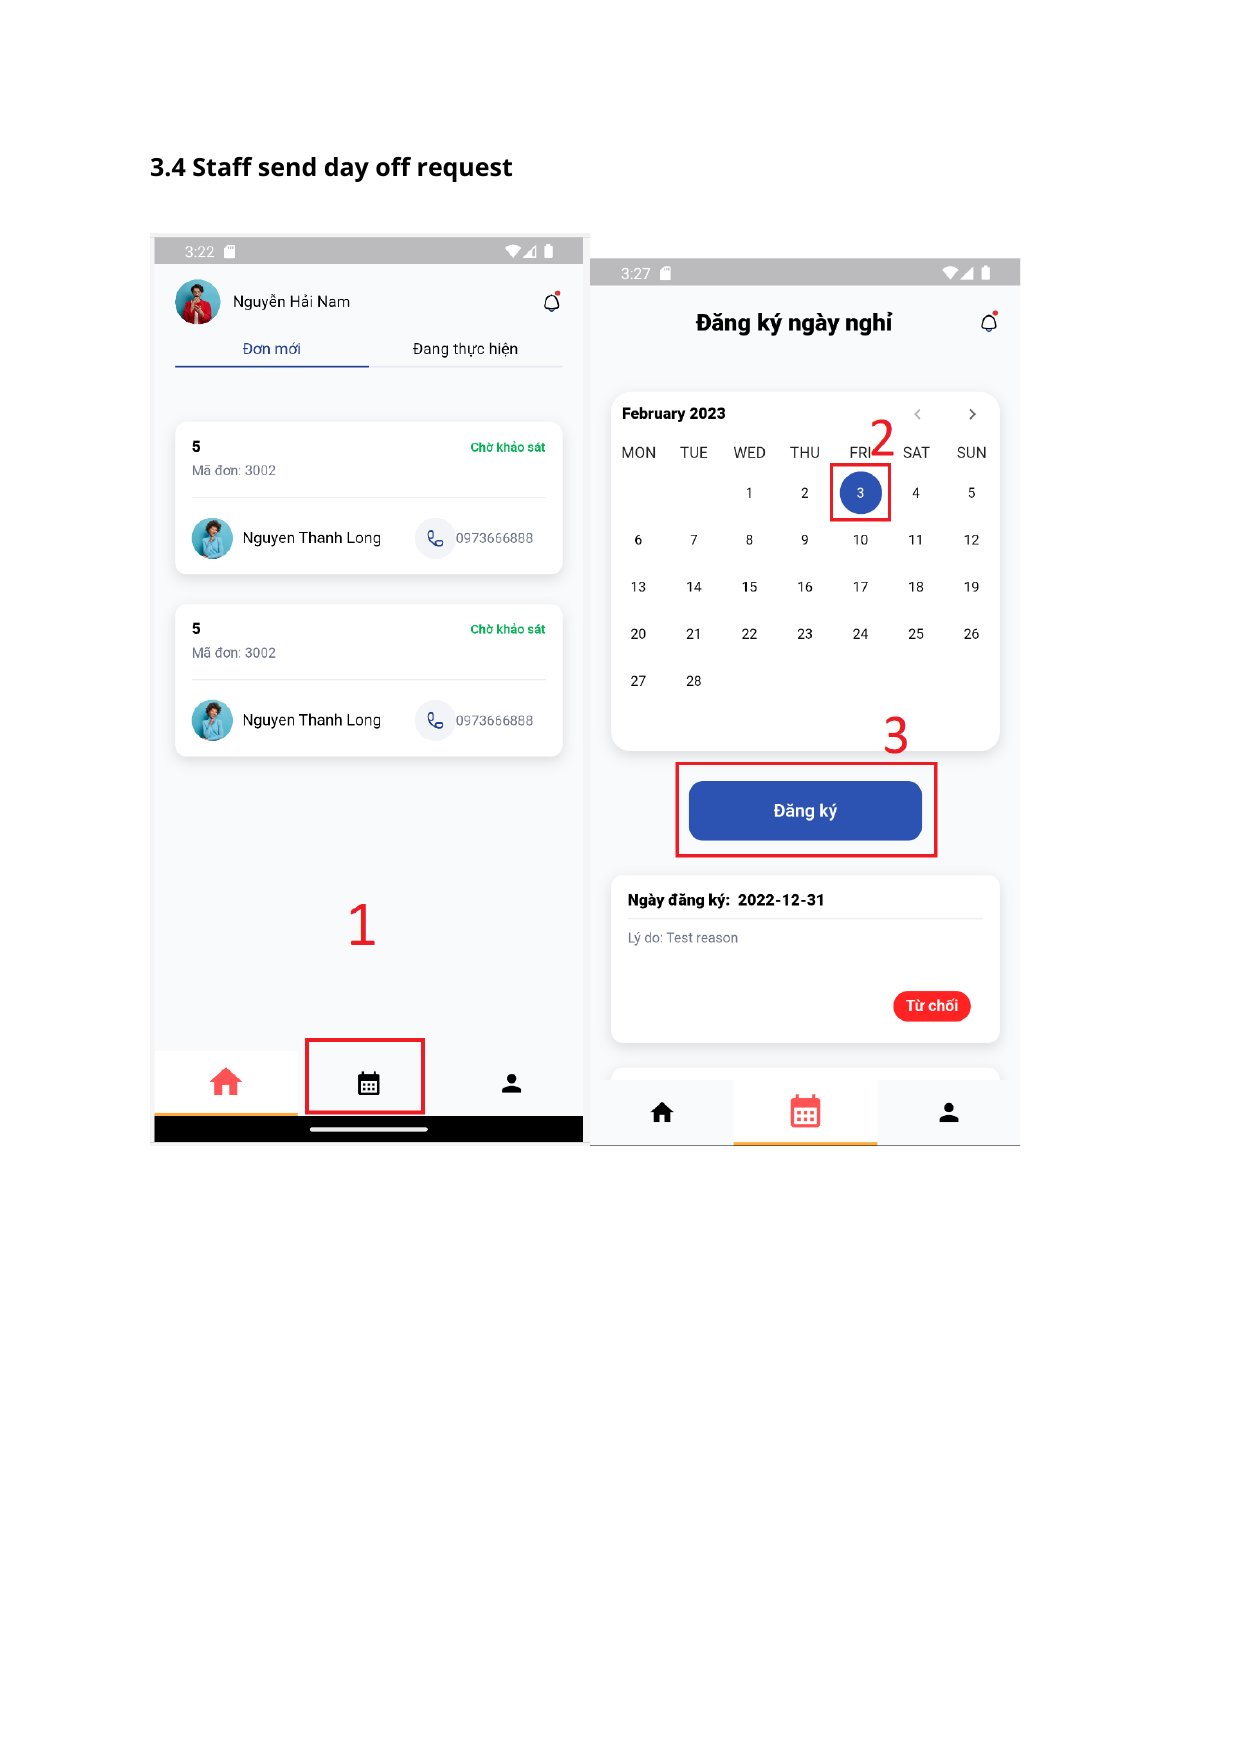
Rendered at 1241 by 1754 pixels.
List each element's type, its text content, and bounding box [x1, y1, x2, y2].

subtitle 3.4 Staff send day off request [150, 150, 1093, 184]
picture [150, 233, 1021, 1146]
